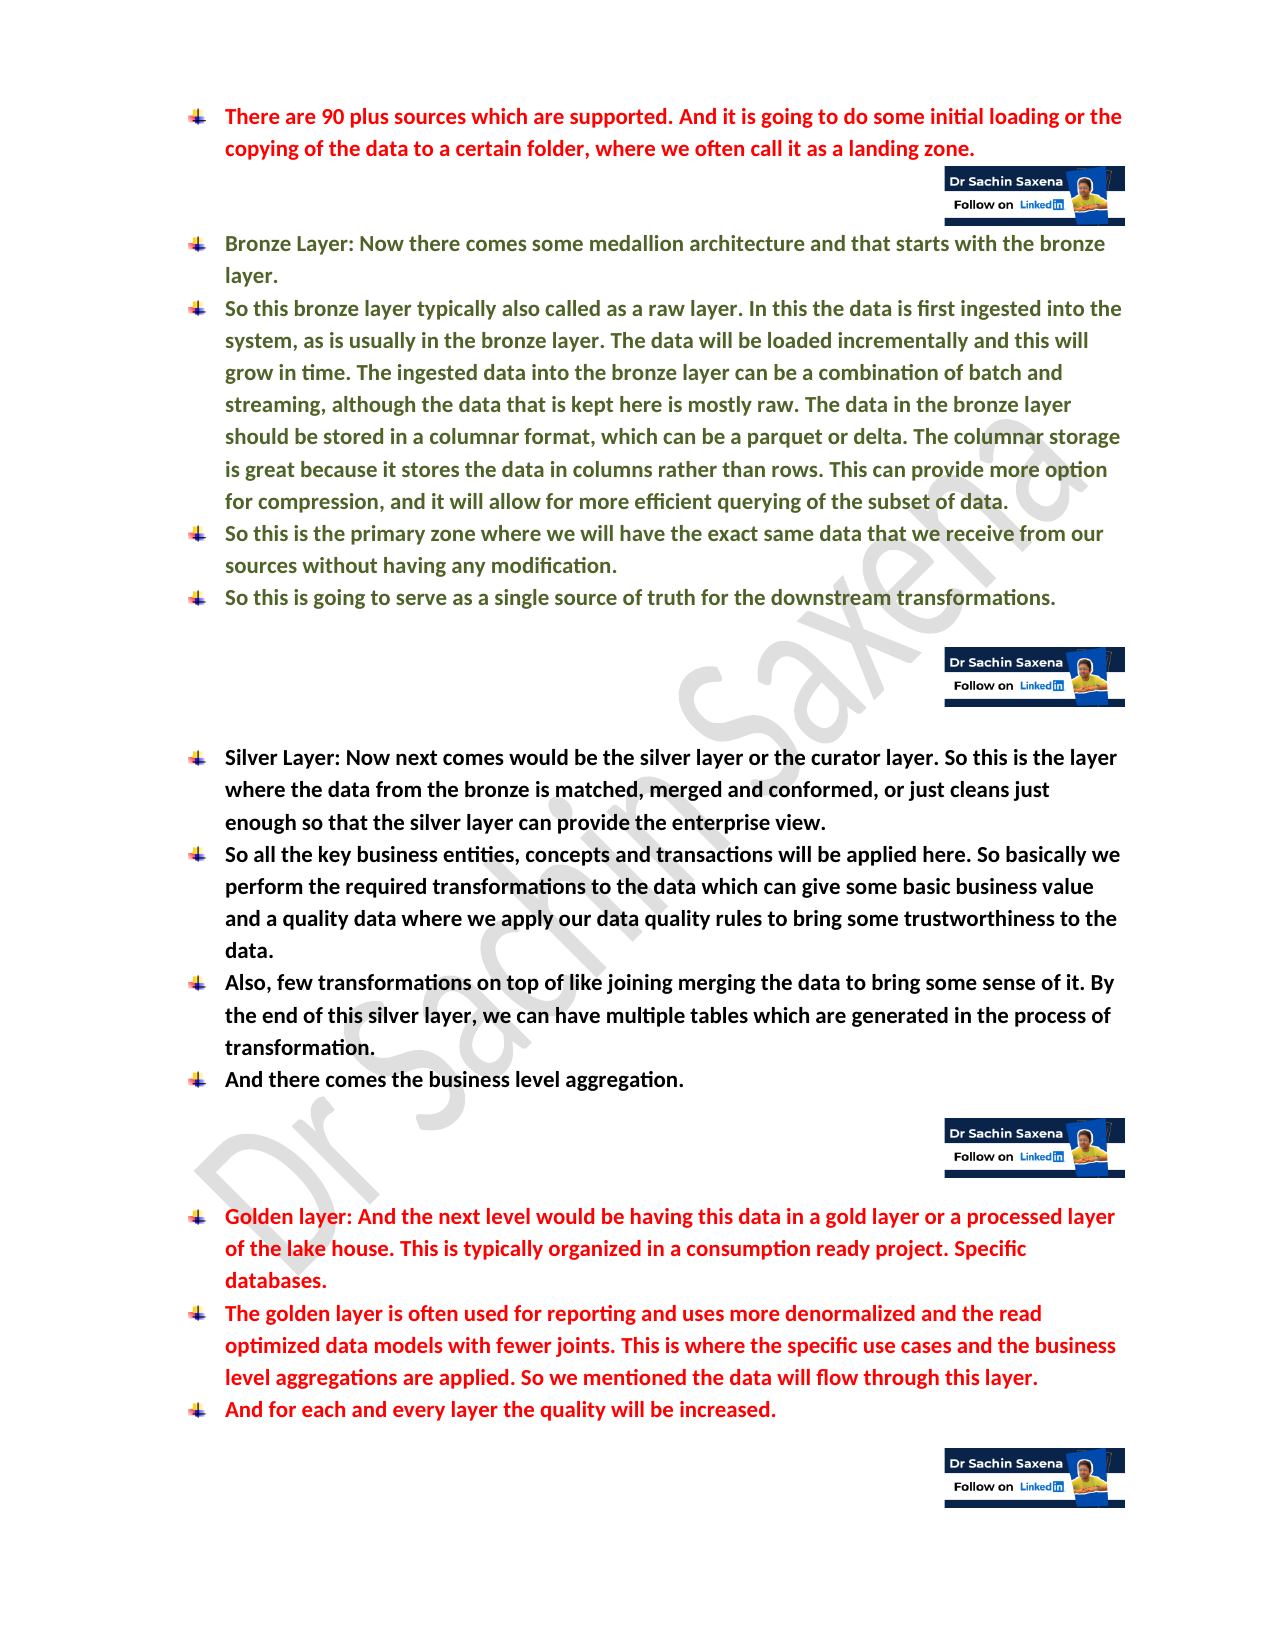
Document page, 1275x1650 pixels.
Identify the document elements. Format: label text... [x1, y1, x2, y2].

picture [188, 1070, 206, 1088]
picture [188, 1208, 206, 1225]
picture [188, 107, 206, 125]
picture [188, 974, 206, 991]
picture [944, 1118, 1125, 1178]
list So this is going to serve as a single source of truth for the downstream transformations. [187, 583, 1125, 611]
list So this bronze layer typically also called as a raw layer. In this the data is first ingested into the system, as is usually in the bronze layer. The data will be loaded incrementally and this will grow in time. The ingested data into the bronze layer can be a combination of batch and streaming, although the data that is kept here is mostly raw. The data in the bronze layer should be stored in a columnar format, which can be a parquet or delta. The columnar storage is great because it stores the data in columns rather than rows. This can provide more option for compression, and it will allow for more efficient querying of the subset of data. [187, 294, 1125, 515]
picture [188, 749, 206, 766]
list So this is the primary zone where we will have the exact same data that we receive from our sources without having any modification. [187, 519, 1125, 579]
picture [188, 845, 206, 862]
picture [188, 524, 206, 542]
list Golden layer: And the next level would be having this data in a gold layer or a processed layer of the lake house. This is typically organized in a consumption ready project. Specific databases. [187, 1202, 1125, 1294]
picture [188, 235, 206, 252]
picture [188, 299, 206, 316]
list The golden layer is often used for reporting and uses more denormalized and the read optimized data models with fewer joints. This is where the specific use cases and the business level aggregations are applied. So we mentioned the data will flow through this layer. [187, 1299, 1125, 1391]
list Silver Layer: Now next comes would be the silver layer or the curator layer. So this is the layer where the data from the bronze is matched, merged and conformed, or just cleans just enough so that the silver layer can provide the enterprise view. [187, 743, 1125, 836]
list Also, few transformations on top of like joining merging the data to bring some sense of it. By the end of this silver layer, we can have multiple tables which are generated in the process of transformation. [187, 968, 1125, 1061]
list Bronze Layer: Now there comes some medallion architecture and that starts with the bronze layer. [187, 229, 1125, 289]
picture [944, 647, 1125, 707]
list And for each and every layer the quality will be increased. [187, 1395, 1125, 1423]
picture [944, 1448, 1125, 1508]
list And there comes the business level aggregation. [187, 1065, 1125, 1093]
picture [188, 1304, 206, 1321]
picture [188, 1401, 206, 1418]
list There are 90 plus sources which are supported. And it is going to do some initial loading or the copying of the data to a certain folder, where we often call it as a landing zone. [187, 102, 1125, 162]
picture [944, 166, 1125, 226]
picture [188, 589, 206, 606]
list So all the key business entities, concepts and transactions will be applied here. So basically we perform the required transformations to the data which can give some basic business value and a quality data where we apply our data quality rules to bring some trustworthiness to the data. [187, 840, 1125, 964]
